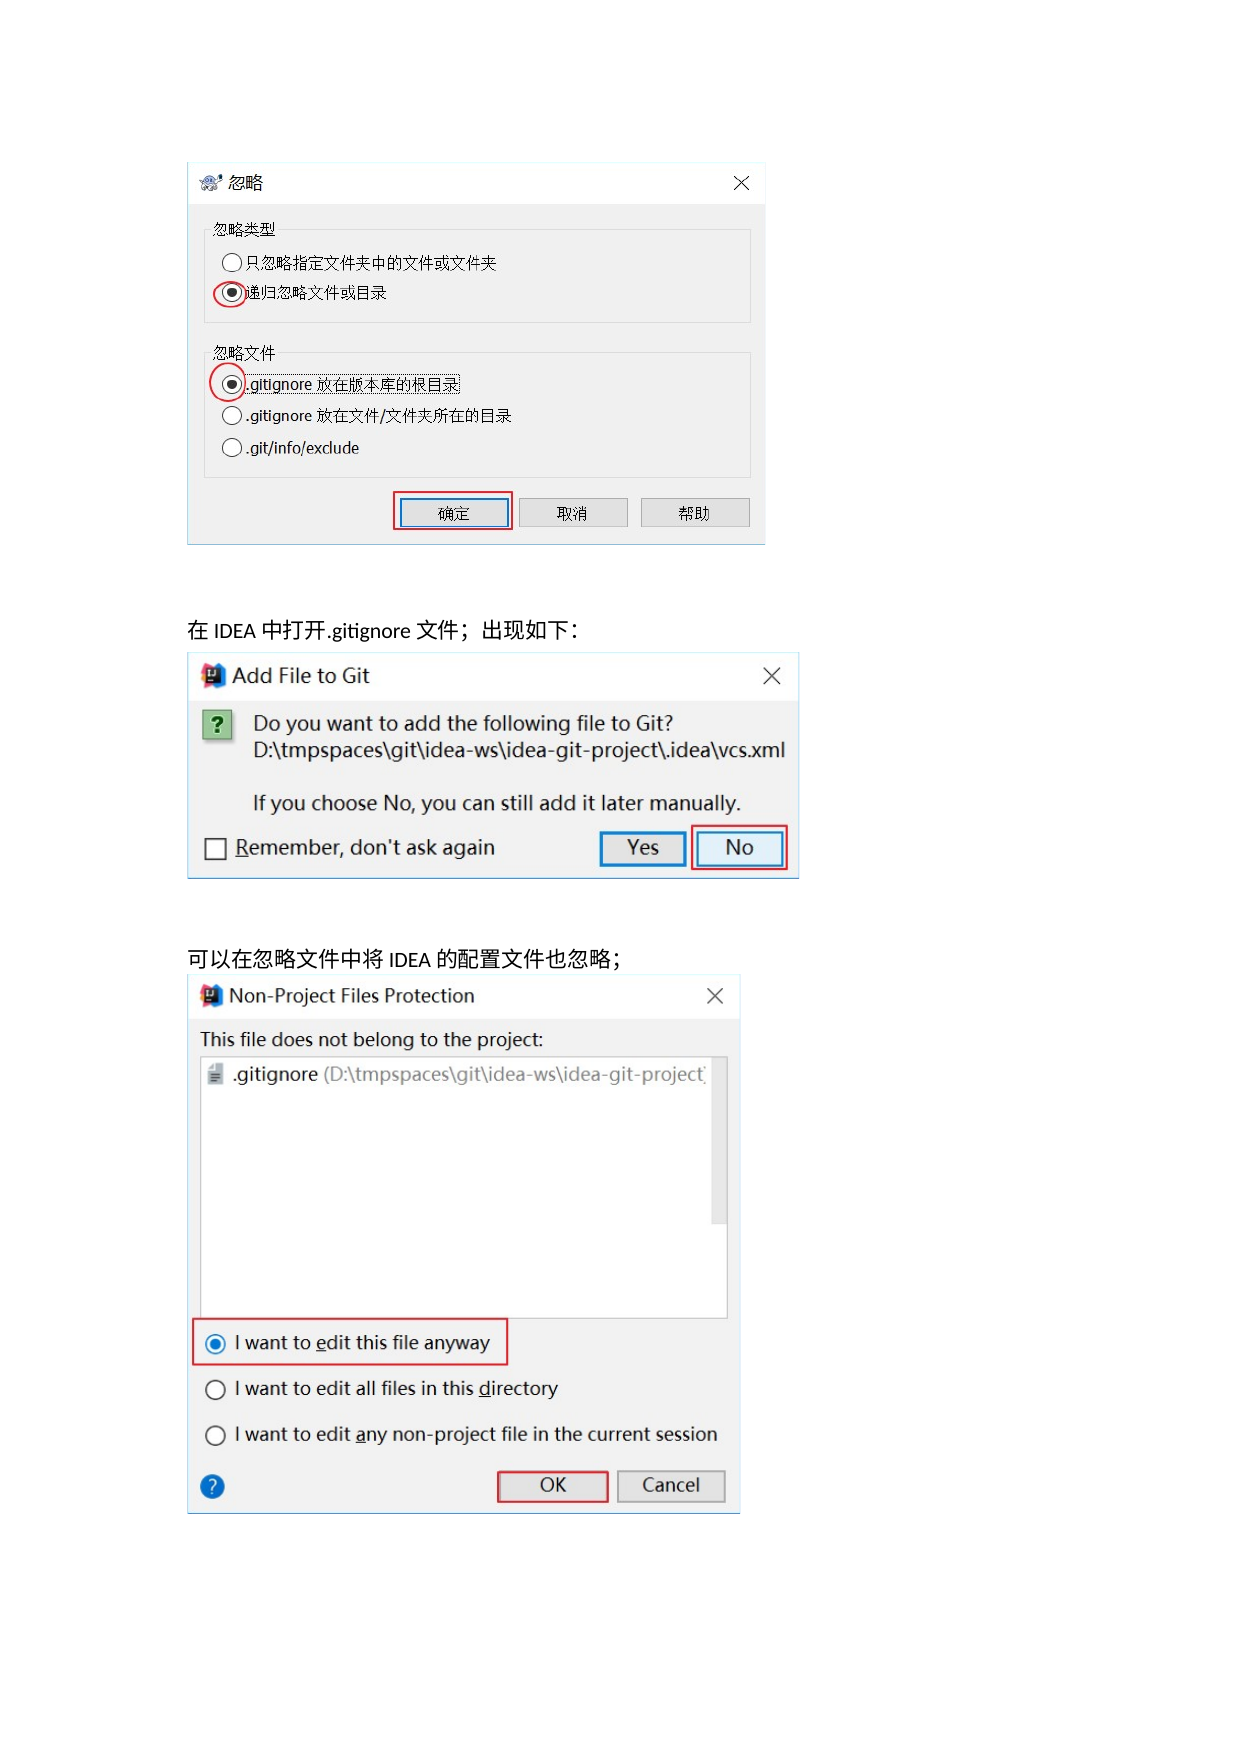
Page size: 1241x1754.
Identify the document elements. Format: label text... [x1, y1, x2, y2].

picture [187, 162, 766, 545]
text 可以在忽略文件中将 IDEA 的配置文件也忽略； [187, 942, 1041, 974]
picture [187, 652, 800, 879]
text 在 IDEA 中打开.gitignore 文件；出现如下： [187, 612, 1052, 645]
picture [187, 974, 741, 1514]
